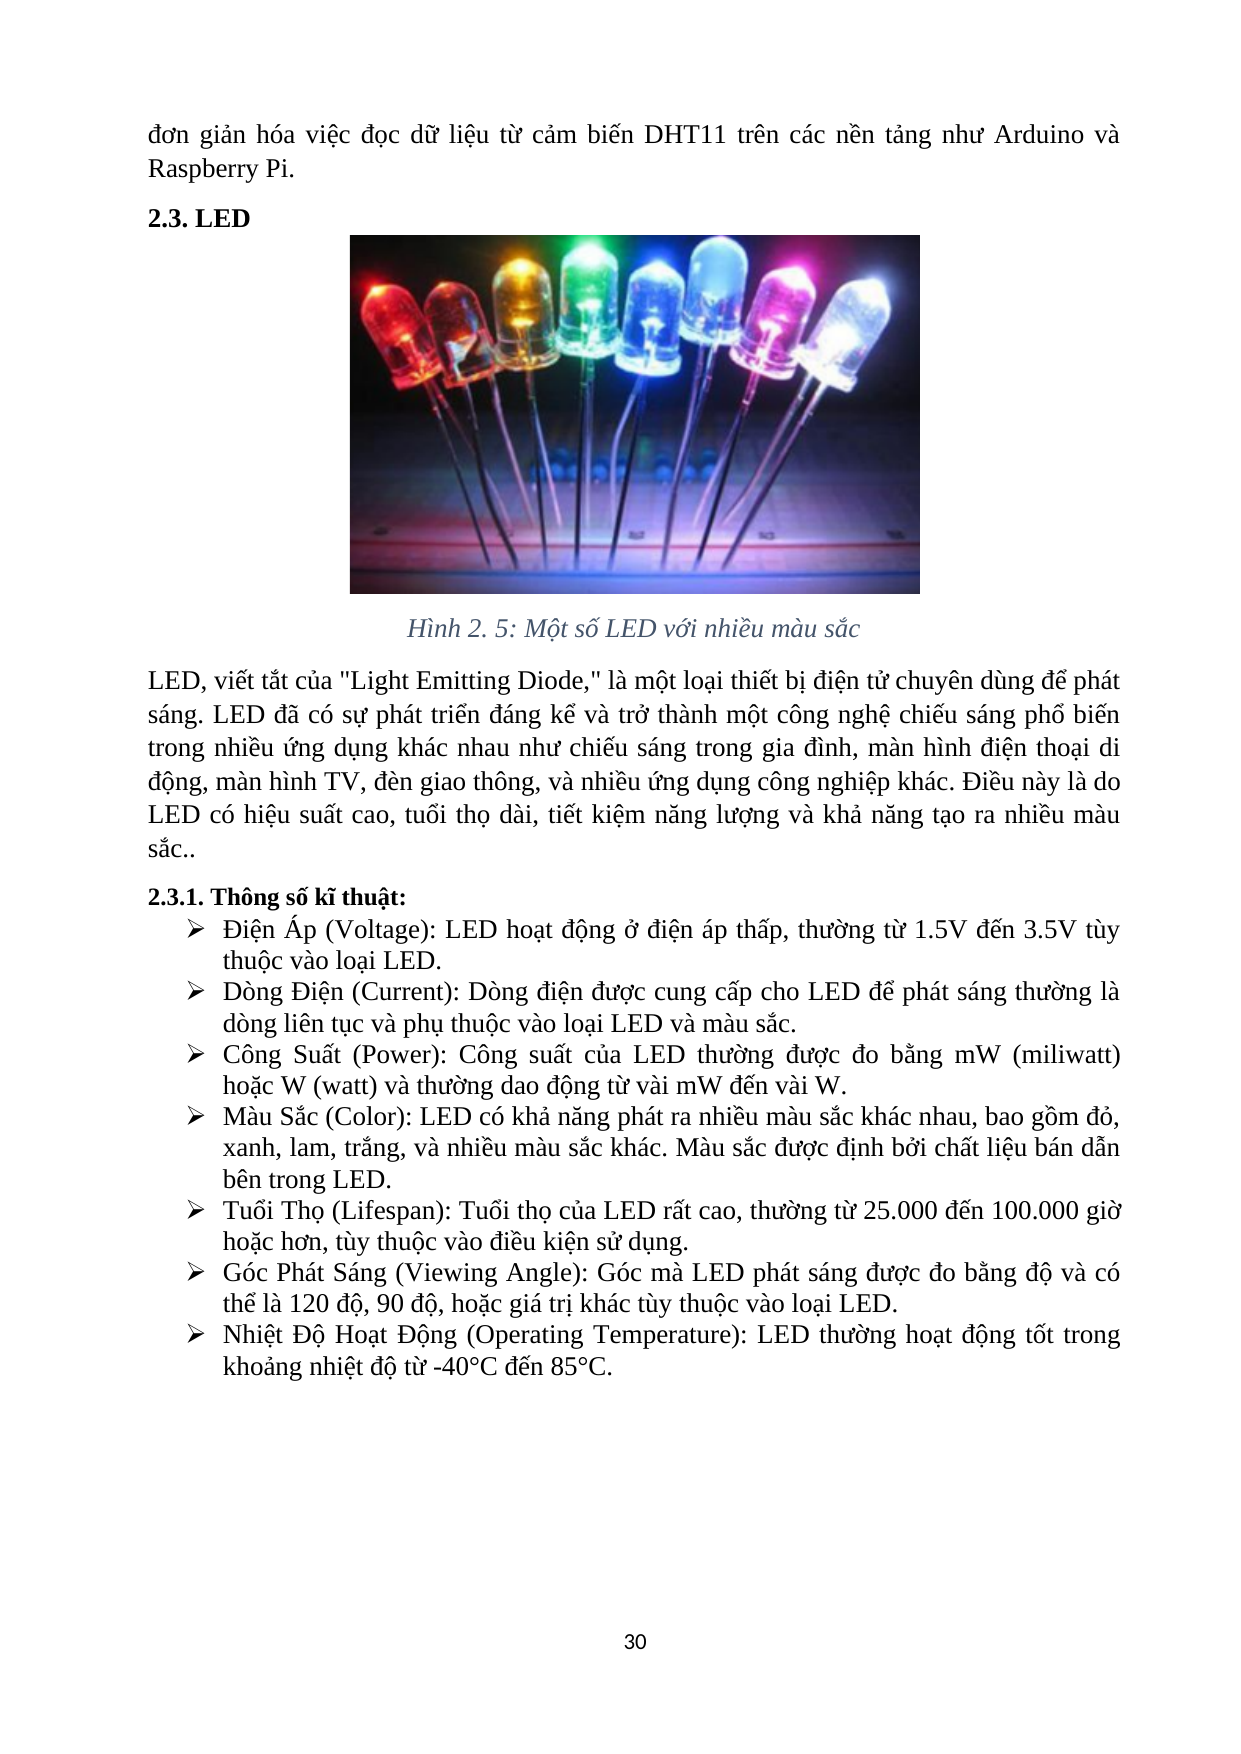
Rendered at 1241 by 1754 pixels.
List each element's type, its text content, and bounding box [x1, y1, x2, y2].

list Dòng Điện (Current): Dòng điện được cung cấp cho LED để phát sáng thường là dòng liên tục và phụ thuộc vào loại LED và màu sắc. [185, 976, 1122, 1038]
subtitle 2.3. LED [148, 202, 1122, 233]
text Hình 2. 5: Một số LED với nhiều màu sắc [148, 612, 1122, 643]
subtitle 2.3.1. Thông số kĩ thuật: [148, 882, 1122, 911]
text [148, 118, 1122, 183]
list Góc Phát Sáng (Viewing Angle): Góc mà LED phát sáng được đo bằng độ và có thể là 120 độ, 90 độ, hoặc giá trị khác tùy thuộc vào loại LED. [185, 1256, 1122, 1319]
list Công Suất (Power): Công suất của LED thường được đo bằng mW (miliwatt) hoặc W (watt) và thường dao động từ vài mW đến vài W. [185, 1038, 1122, 1100]
text LED, viết tắt của "Light Emitting Diode," là một loại thiết bị điện tử chuyên dùng để phát sáng. LED đã có sự phát triển đáng kể và trở thành một công nghệ chiếu sáng phổ biến trong nhiều ứng dụng khác nhau như chiếu sáng trong gia đình, màn hình điện thoại di động, màn hình TV, đèn giao thông, và nhiều ứng dụng công nghiệp khác. Điều này là do LED có hiệu suất cao, tuổi thọ dài, tiết kiệm năng lượng và khả năng tạo ra nhiều màu sắc.. [148, 664, 1122, 863]
list Nhiệt Độ Hoạt Động (Operating Temperature): LED thường hoạt động tốt trong khoảng nhiệt độ từ -40°C đến 85°C. [185, 1319, 1122, 1381]
list Màu Sắc (Color): LED có khả năng phát ra nhiều màu sắc khác nhau, bao gồm đỏ, xanh, lam, trắng, và nhiều màu sắc khác. Màu sắc được định bởi chất liệu bán dẫn bên trong LED. [185, 1100, 1122, 1194]
list Điện Áp (Voltage): LED hoạt động ở điện áp thấp, thường từ 1.5V đến 3.5V tùy thuộc vào loại LED. [185, 913, 1122, 976]
picture [349, 235, 920, 594]
list Tuổi Thọ (Lifespan): Tuổi thọ của LED rất cao, thường từ 25.000 đến 100.000 giờ hoặc hơn, tùy thuộc vào điều kiện sử dụng. [185, 1194, 1122, 1256]
